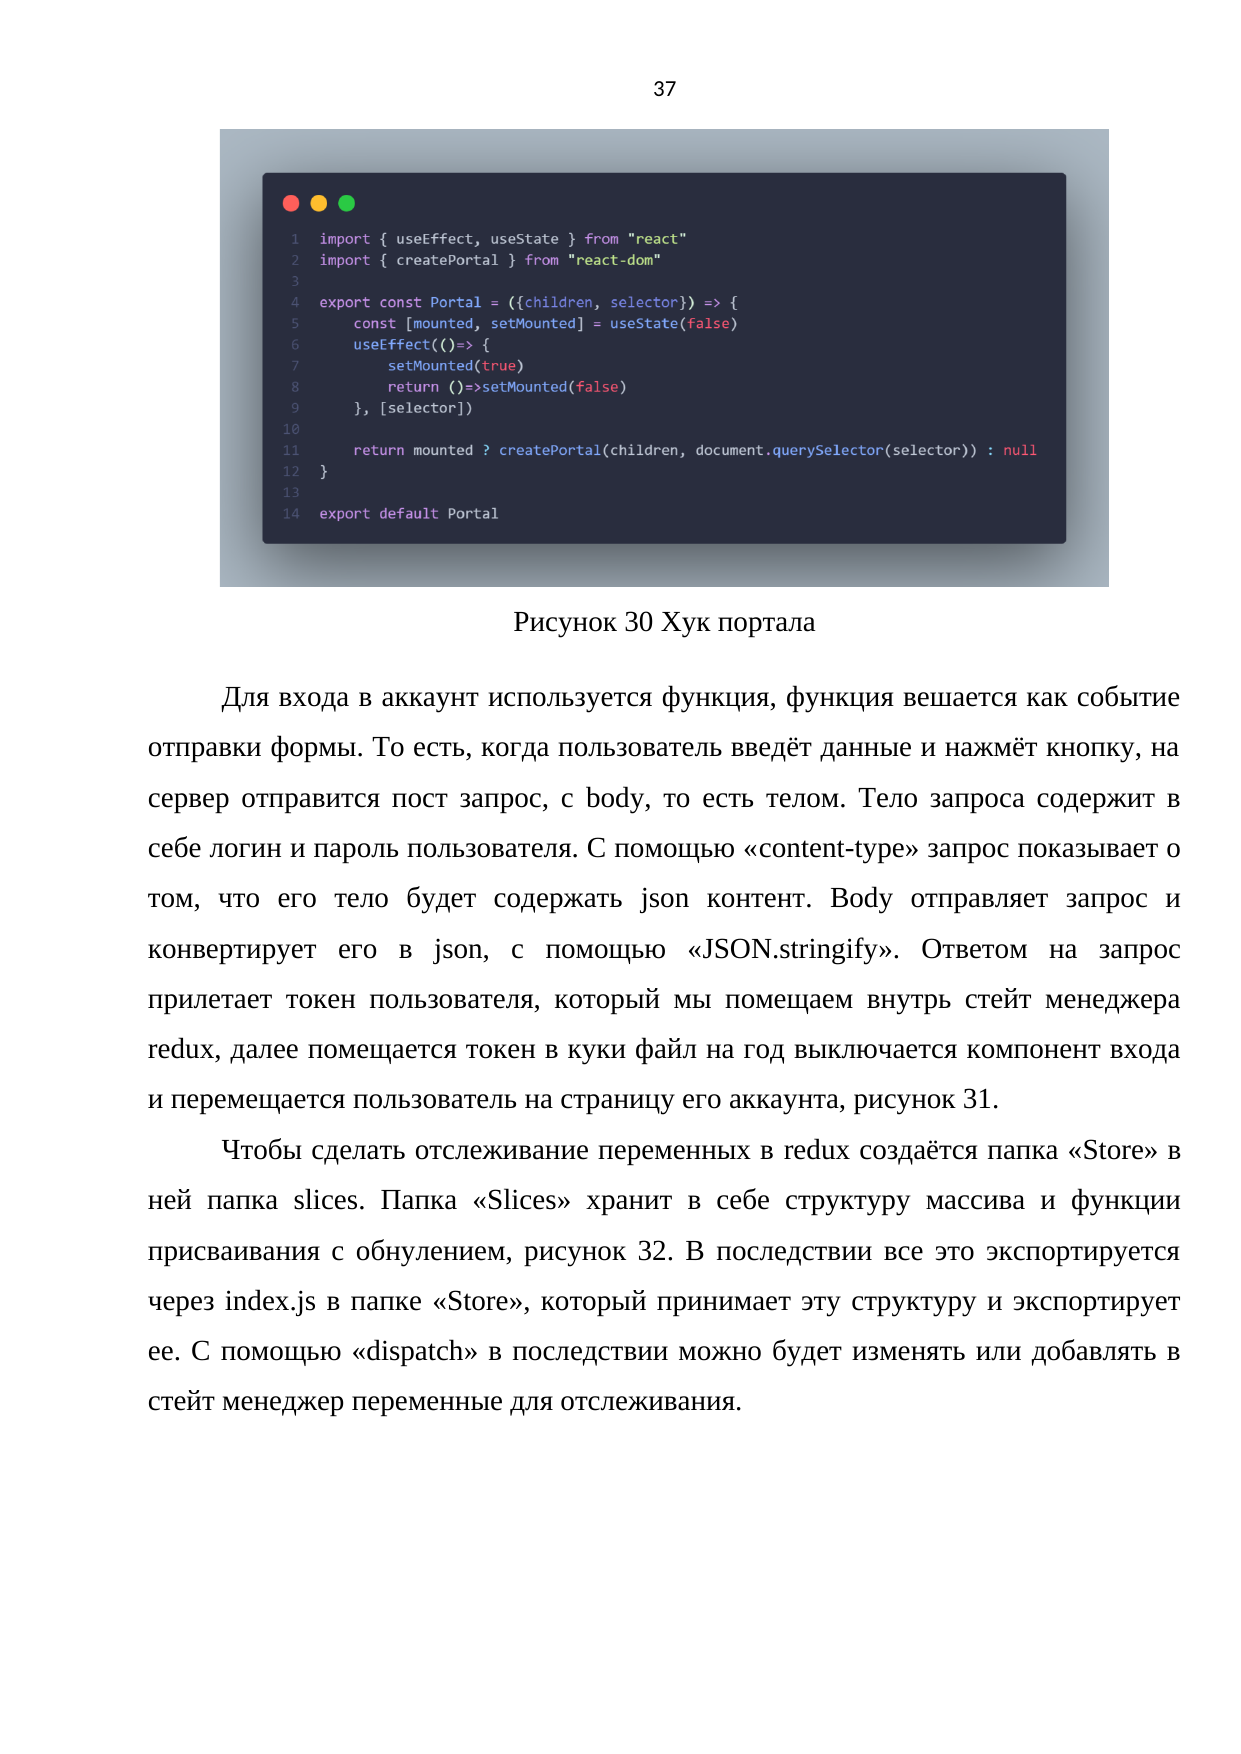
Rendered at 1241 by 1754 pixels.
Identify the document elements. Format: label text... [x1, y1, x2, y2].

text Чтобы сделать отслеживание переменных в redux создаётся папка «Store» в ней папка slices. Папка «Slices» хранит в себе структуру массива и функции присваивания с обнулением, рисунок 32. В последствии все это экспортируется через index.js в папке «Store», который принимает эту структуру и экспортирует ее. С помощью «dispatch» в последствии можно будет изменять или добавлять в стейт менеджер переменные для отслеживания. [148, 1132, 1181, 1417]
text Рисунок 30 Хук портала [148, 604, 1181, 637]
picture [219, 129, 1109, 587]
text Для входа в аккаунт используется функция, функция вешается как событие отправки формы. То есть, когда пользователь введёт данные и нажмёт кнопку, на сервер отправится пост запрос, с body, то есть телом. Тело запроса содержит в себе логин и пароль пользователя. С помощью «content-type» запрос показывает о том, что его тело будет содержать json контент. Body отправляет запрос и конвертирует его в json, с помощью «JSON.stringify». Ответом на запрос прилетает токен пользователя, который мы помещаем внутрь стейт менеджера redux, далее помещается токен в куки файл на год выключается компонент входа и перемещается пользователь на страницу его аккаунта, рисунок 31. [148, 679, 1181, 1115]
